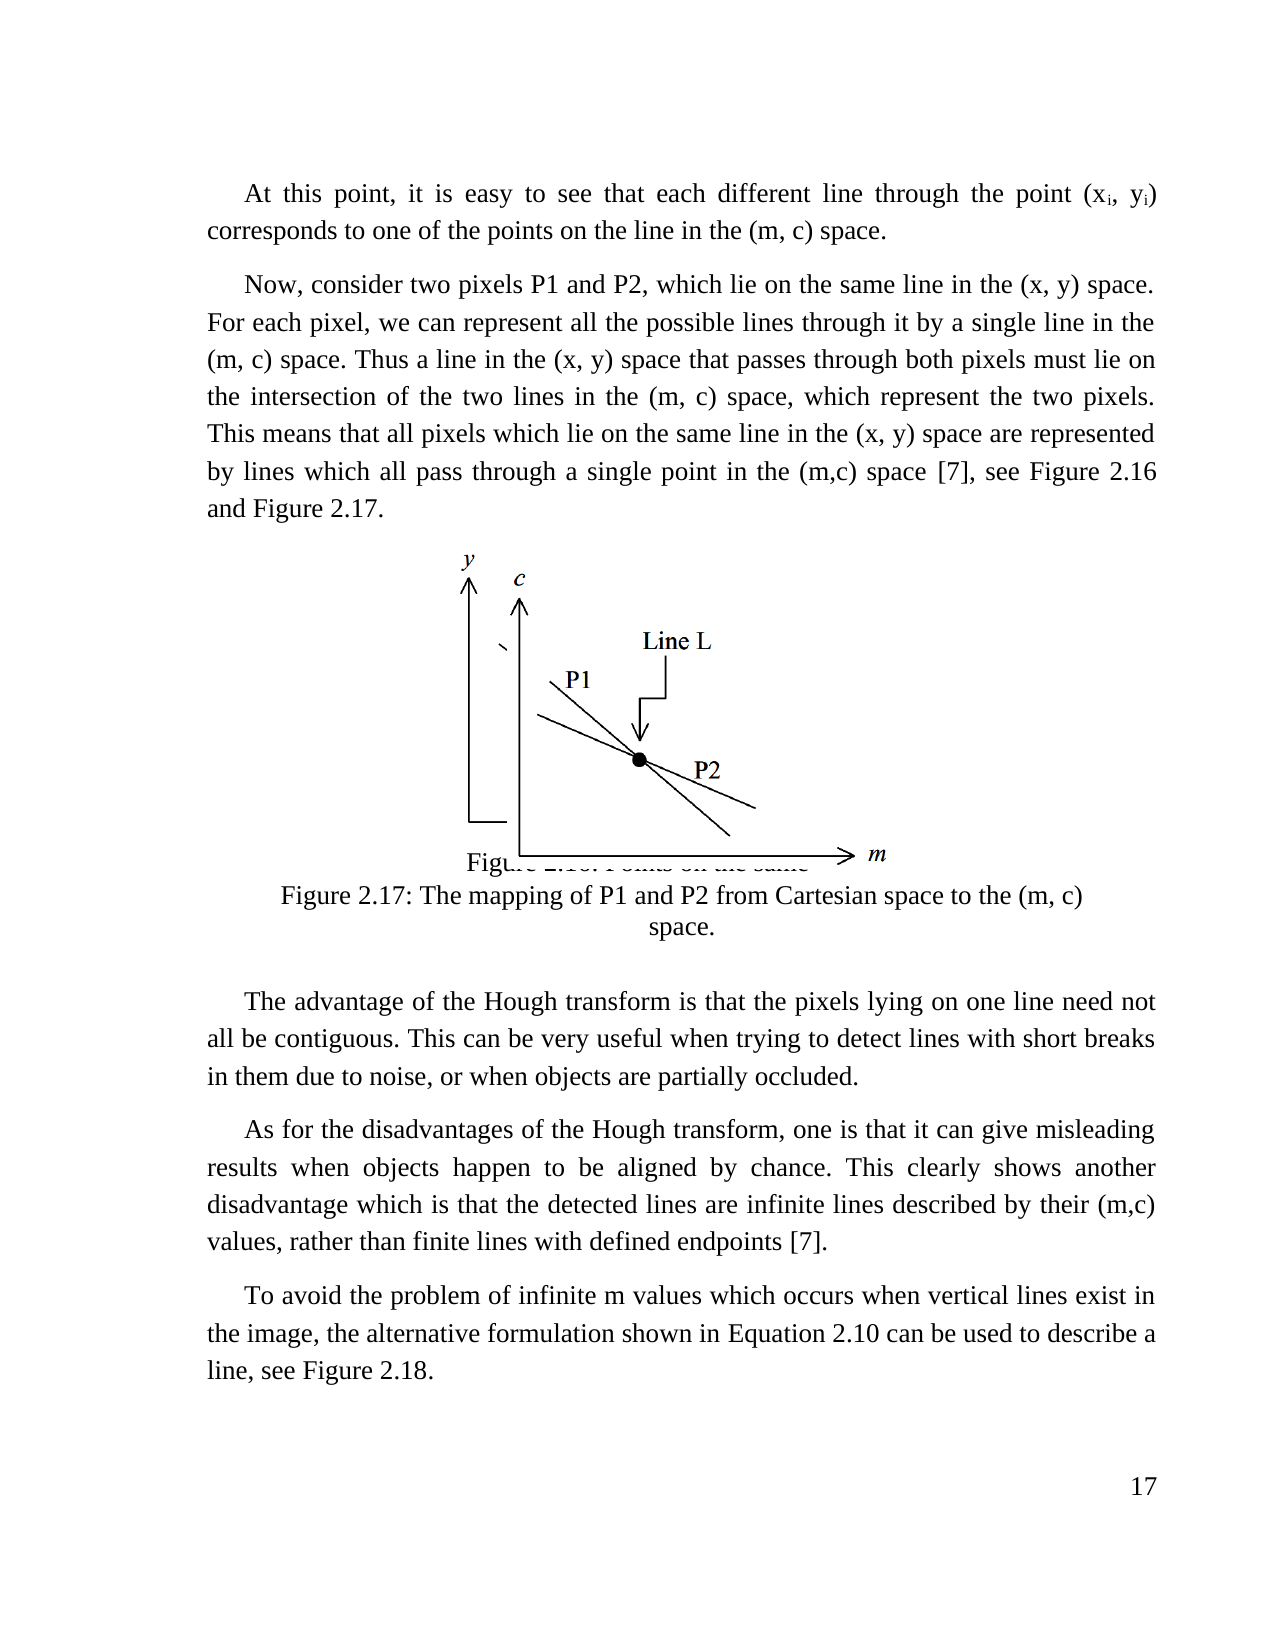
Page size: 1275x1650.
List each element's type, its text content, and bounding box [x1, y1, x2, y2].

text As for the disadvantages of the Hough transform, one is that it can give misleading results when objects happen to be aligned by chance. This clearly shows another disadvantage which is that the detected lines are infinite lines described by their (m,c) values, rather than finite lines with defined endpoints [7]. [207, 1114, 1157, 1257]
text At this point, it is easy to see that each different line through the point (xi, yi) corresponds to one of the points on the line in the (m, c) space. [207, 177, 1157, 246]
picture [453, 544, 889, 869]
